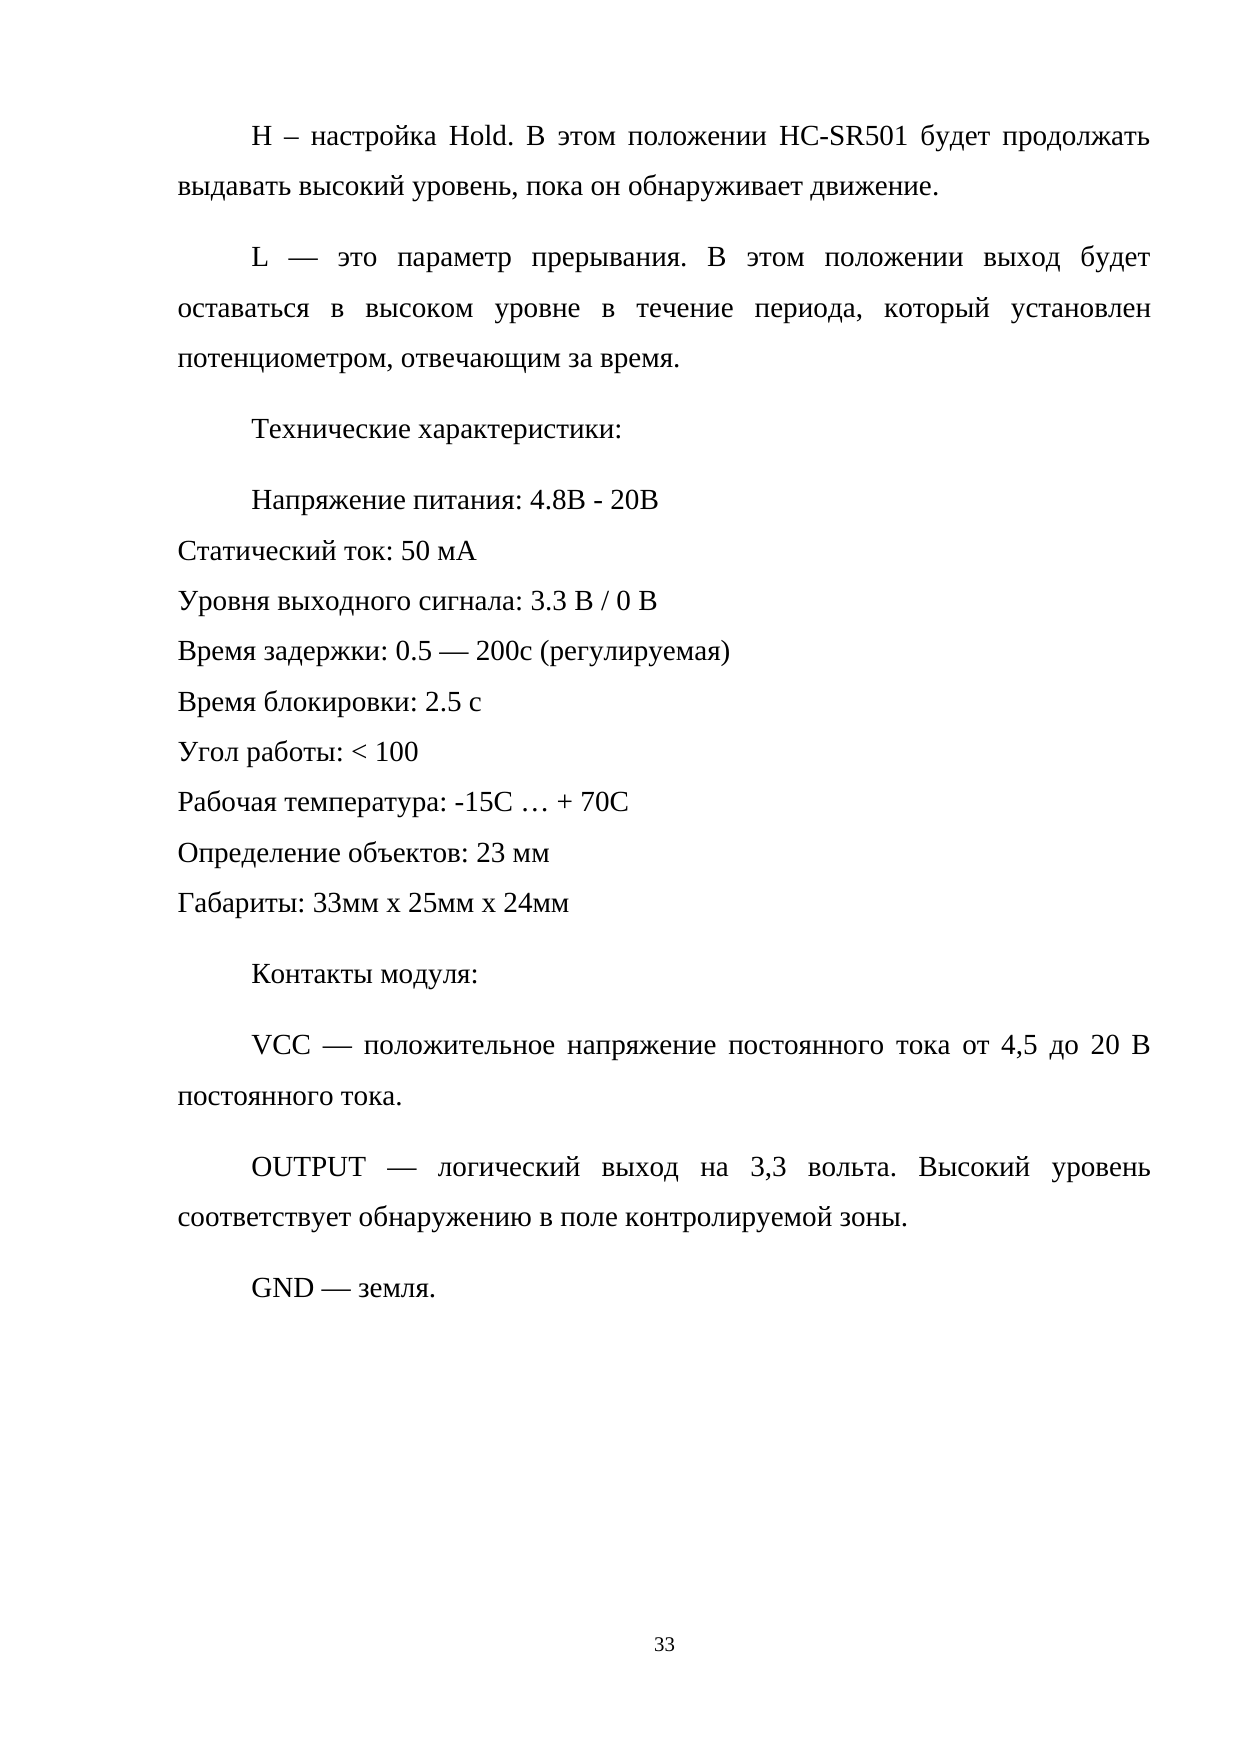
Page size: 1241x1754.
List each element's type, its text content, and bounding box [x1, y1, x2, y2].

text Напряжение питания: 4.8В - 20В Статический ток: 50 мА Уровня выходного сигнала: 3.3 В / 0 В Время задержки: 0.5 — 200с (регулируемая) Время блокировки: 2.5 с Угол работы: < 100 Рабочая температура: -15С … + 70C Определение объектов: 23 мм Габариты: 33мм x 25мм x 24мм [177, 482, 1152, 918]
text H – настройка Hold. В этом положении HC-SR501 будет продолжать выдавать высокий уровень, пока он обнаруживает движение. [177, 118, 1152, 202]
text Контакты модуля: [177, 956, 1152, 990]
text OUTPUT — логический выход на 3,3 вольта. Высокий уровень соответствует обнаружению в поле контролируемой зоны. [177, 1149, 1152, 1233]
text GND — земля. [177, 1270, 1152, 1304]
text L — это параметр прерывания. В этом положении выход будет оставаться в высоком уровне в течение периода, который установлен потенциометром, отвечающим за время. [177, 239, 1152, 374]
text VCC — положительное напряжение постоянного тока от 4,5 до 20 В постоянного тока. [177, 1027, 1152, 1111]
text Технические характеристики: [177, 411, 1152, 445]
